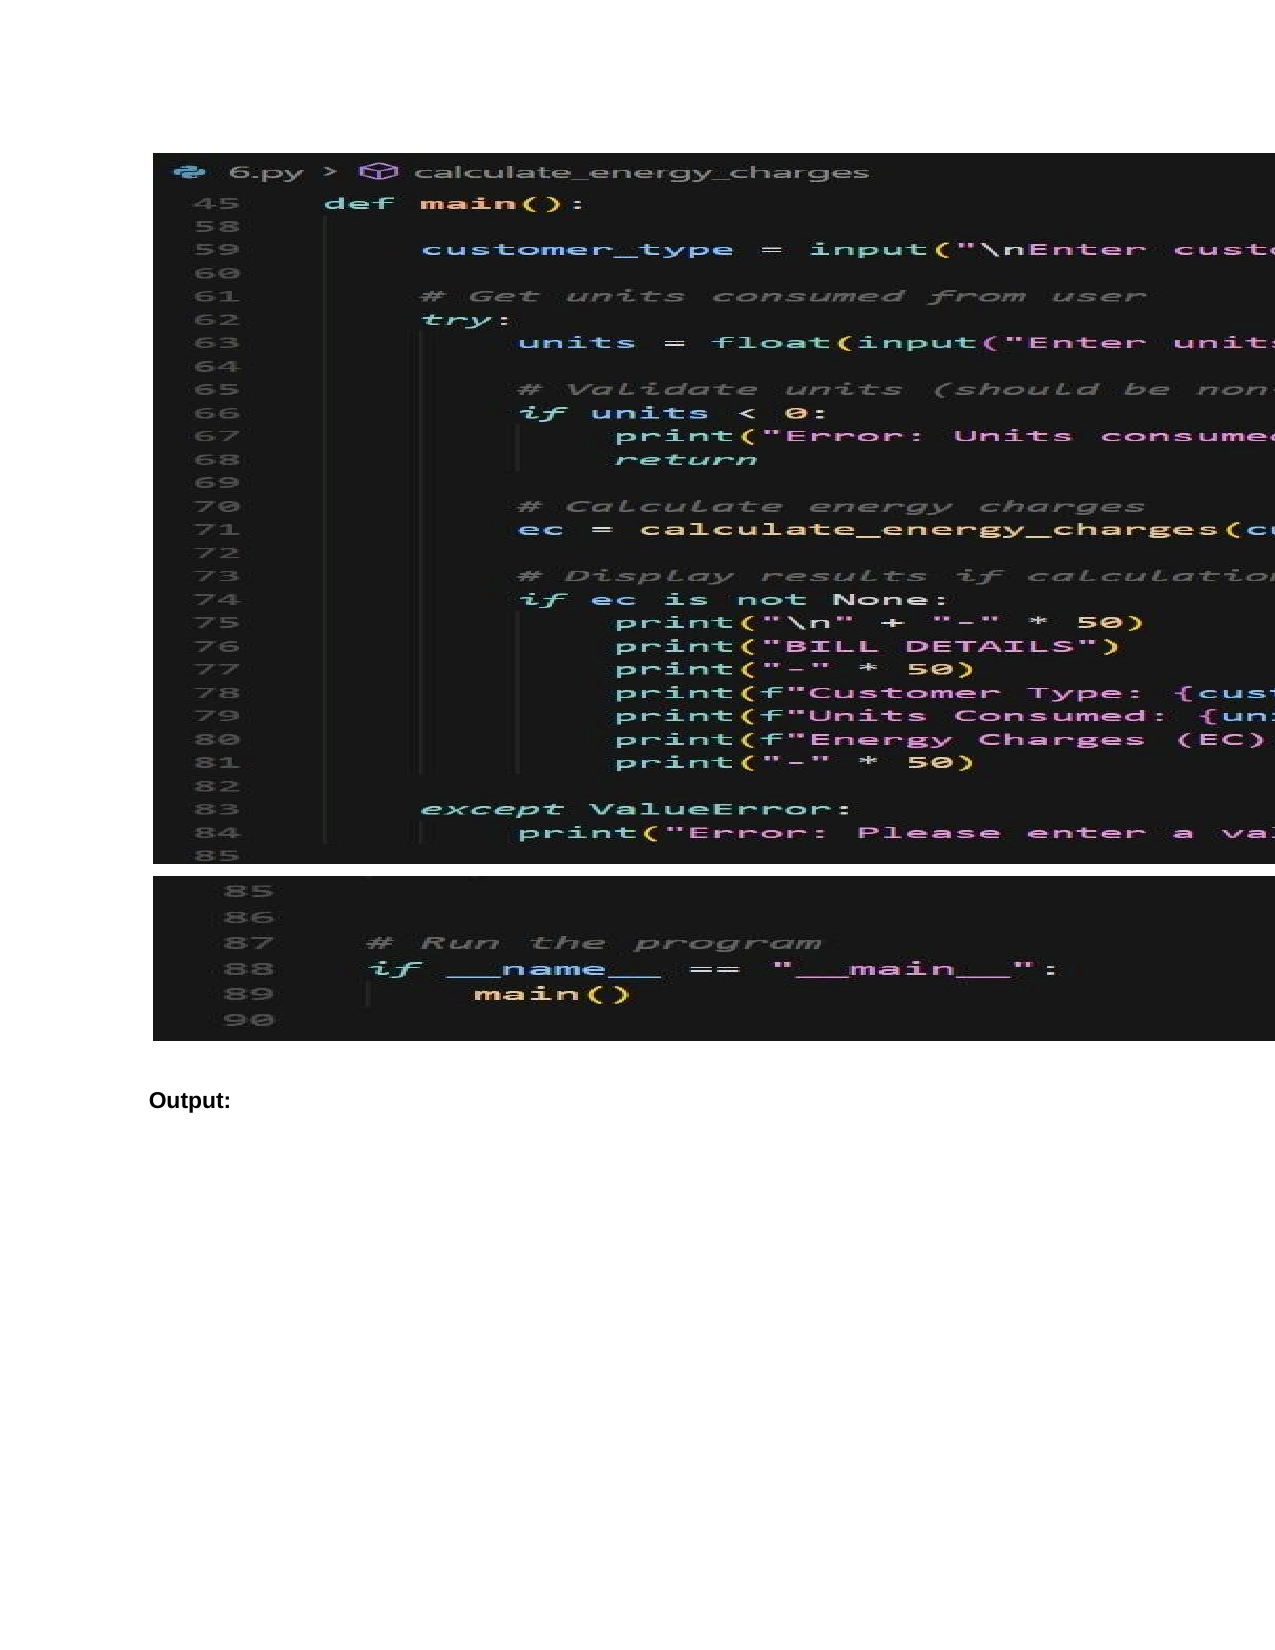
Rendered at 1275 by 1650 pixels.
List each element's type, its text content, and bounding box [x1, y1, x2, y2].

picture [153, 153, 1275, 864]
picture [153, 876, 1275, 1041]
text Output: [148, 1087, 1138, 1113]
